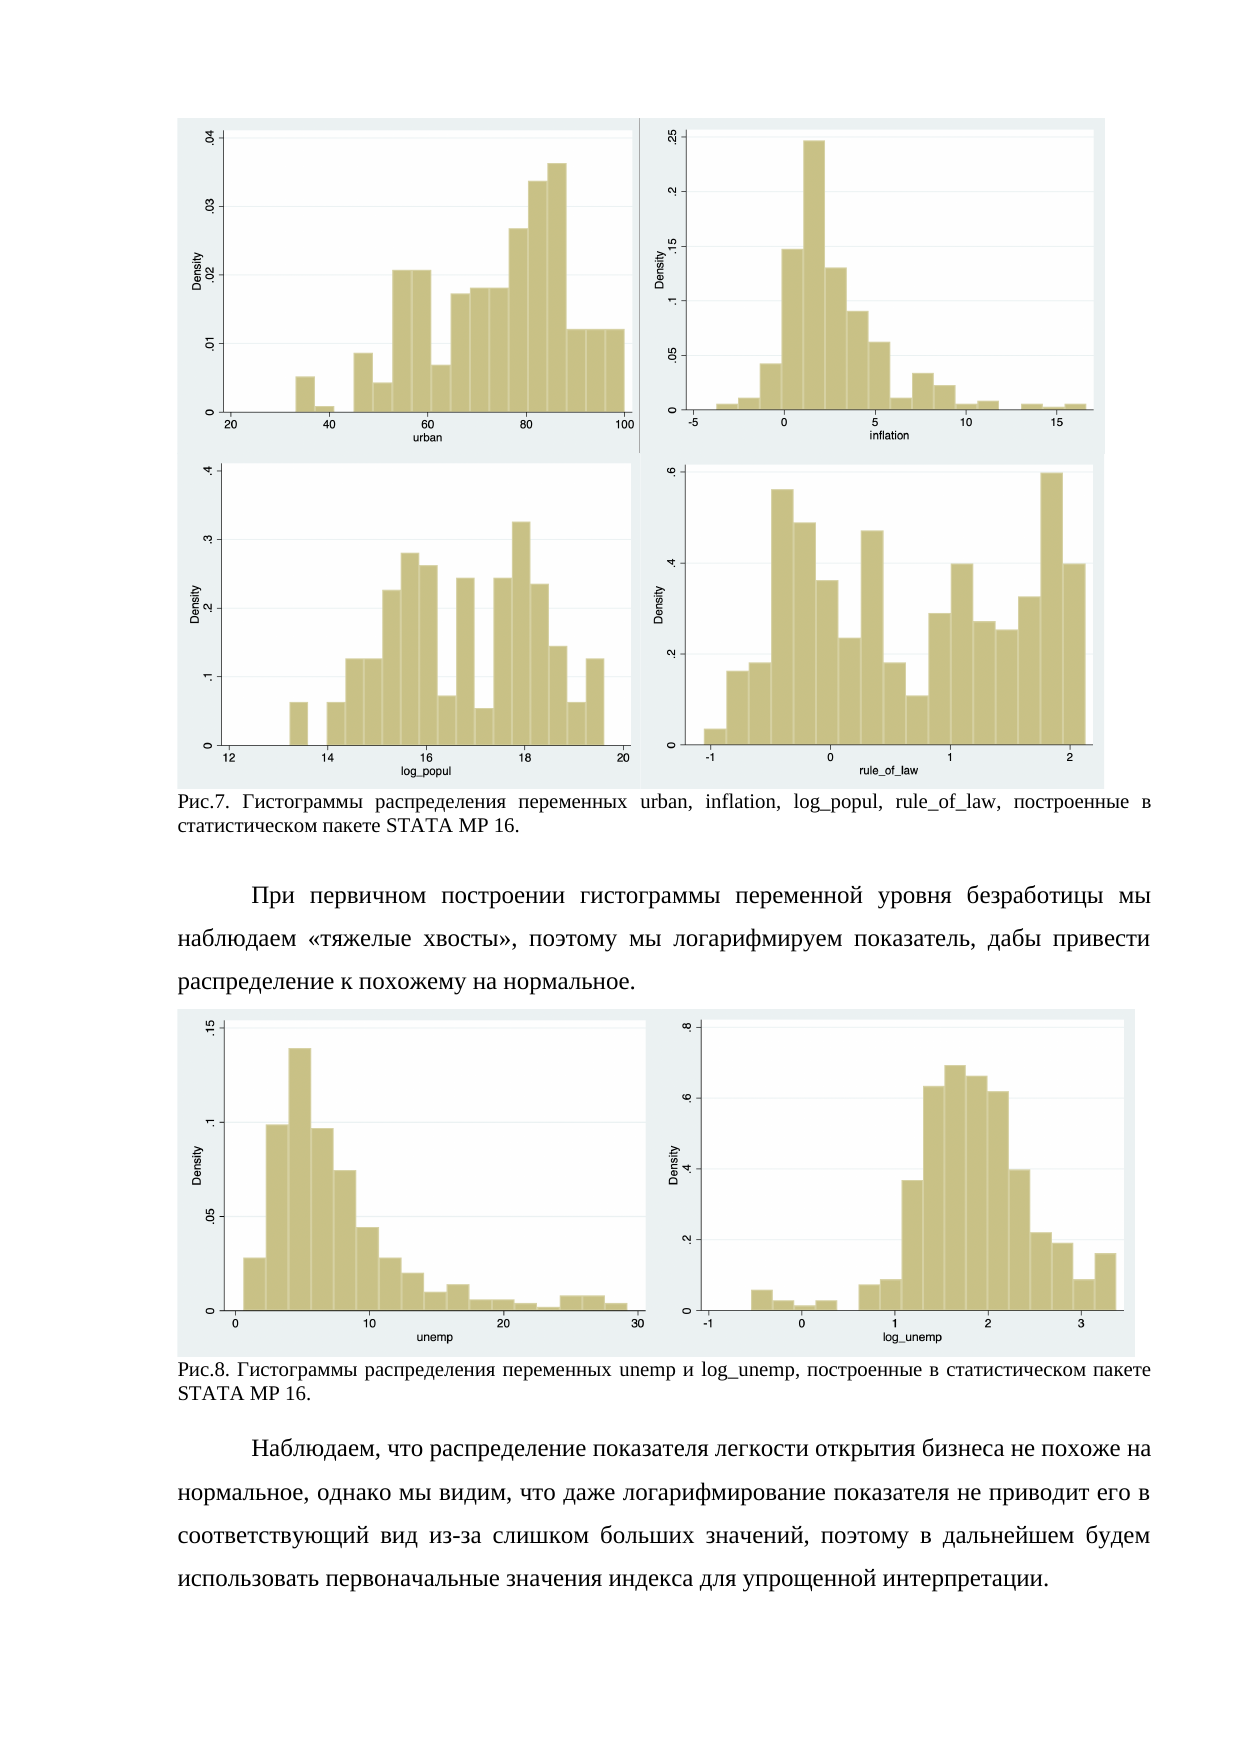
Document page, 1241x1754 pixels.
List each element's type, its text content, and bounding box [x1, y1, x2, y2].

picture [177, 118, 1105, 789]
text При первичном построении гистограммы переменной уровня безработицы мы наблюдаем «тяжелые хвосты», поэтому мы логарифмируем показатель, дабы привести распределение к похожему на нормальное. [177, 880, 1152, 995]
text Рис.7. Гистограммы распределения переменных urban, inflation, log_popul, rule_of_law, построенные в статистическом пакете STATA MP 16. [177, 789, 1152, 837]
text Рис.8. Гистограммы распределения переменных unemp и log_unemp, построенные в статистическом пакете STATA MP 16. [177, 1357, 1152, 1405]
picture [177, 1009, 1135, 1357]
text Наблюдаем, что распределение показателя легкости открытия бизнеса не похоже на нормальное, однако мы видим, что даже логарифмирование показателя не приводит его в соответствующий вид из-за слишком больших значений, поэтому в дальнейшем будем использовать первоначальные значения индекса для упрощенной интерпретации. [177, 1433, 1152, 1592]
